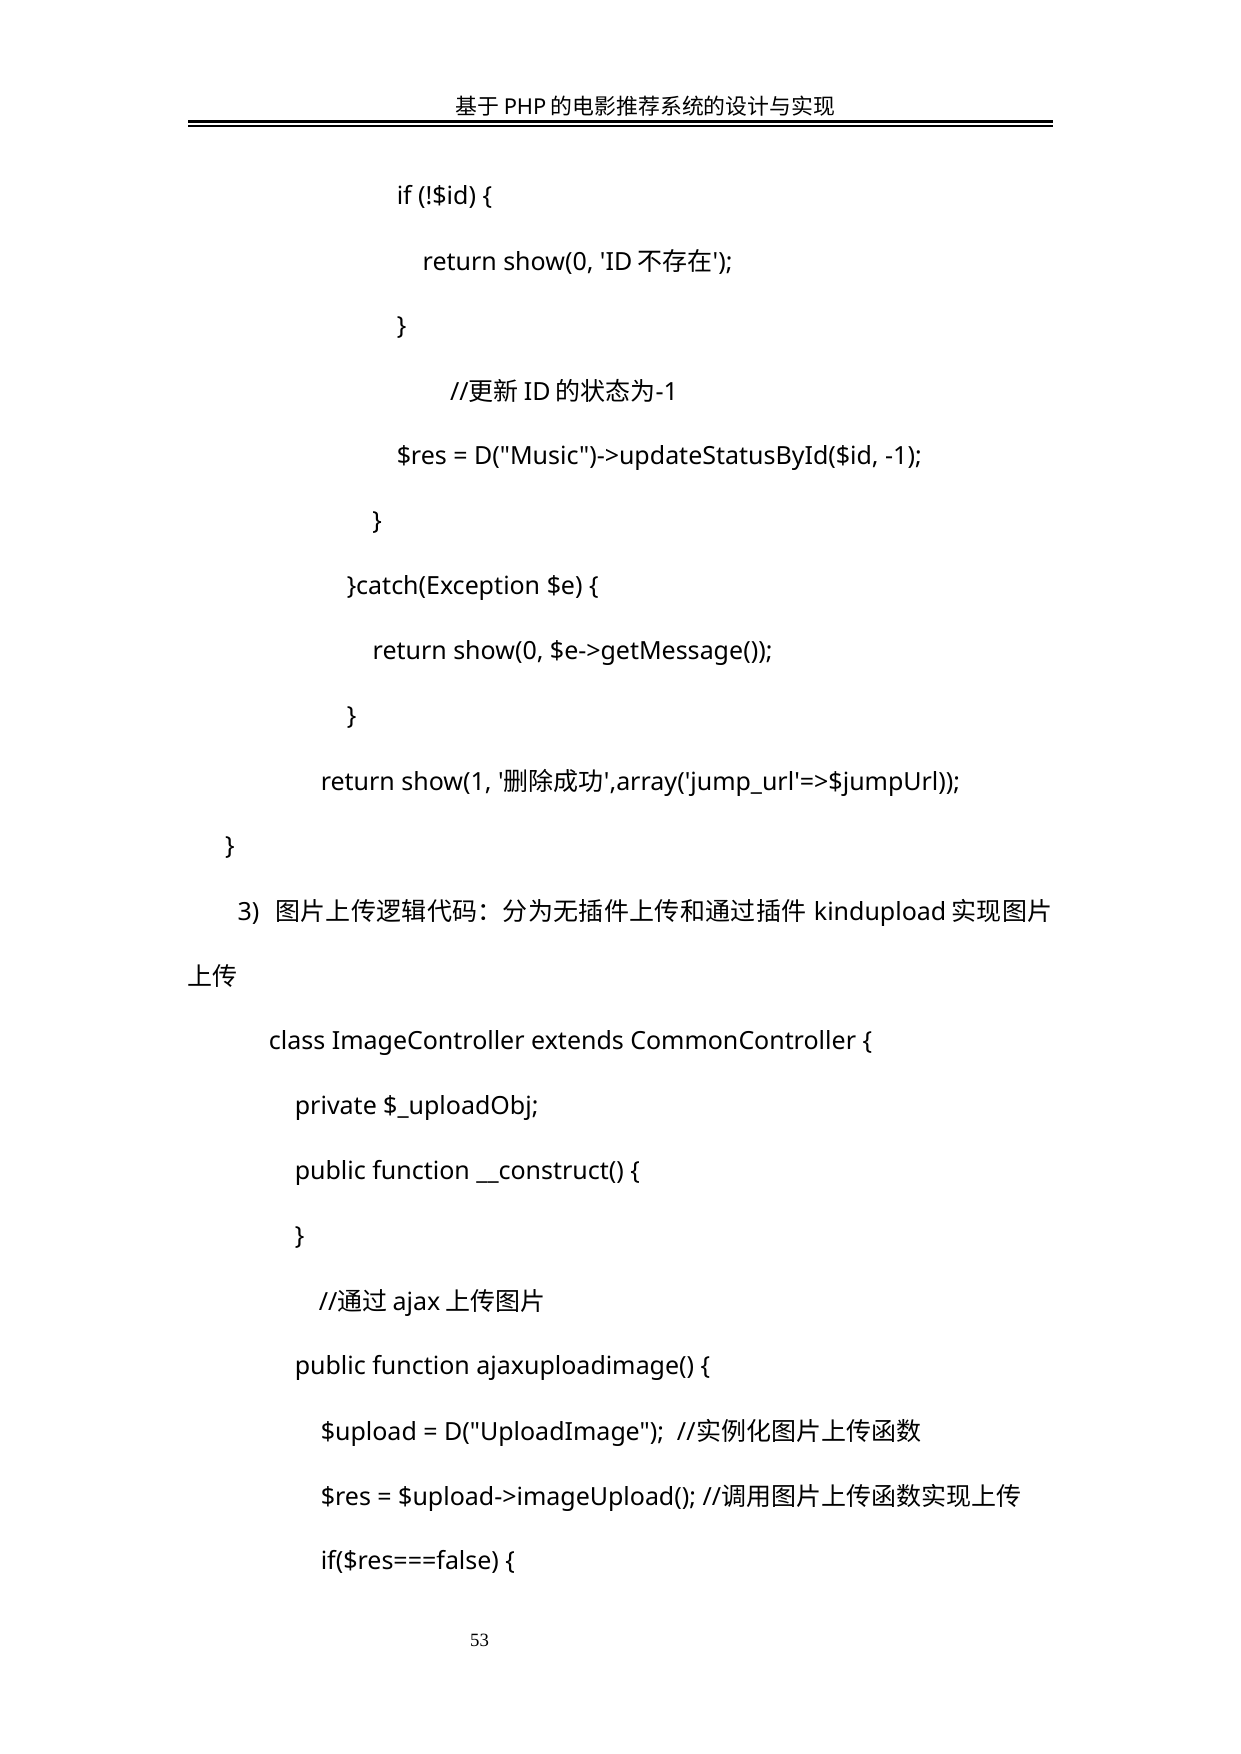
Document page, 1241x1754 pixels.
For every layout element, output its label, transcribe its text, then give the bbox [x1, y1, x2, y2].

text } [225, 1202, 1053, 1267]
text if($res===false) { [225, 1527, 1053, 1592]
list 图片上传逻辑代码：分为无插件上传和通过插件kindupload实现图片上传 [187, 877, 1053, 1007]
text //通过ajax上传图片 [275, 1267, 1053, 1332]
text } [225, 292, 1053, 357]
text return show(0, $e->getMessage()); [225, 617, 1053, 682]
text public function __construct() { [225, 1137, 1053, 1202]
text public function ajaxuploadimage() { [225, 1332, 1053, 1397]
text $upload = D("UploadImage"); //实例化图片上传函数 [225, 1397, 1053, 1462]
text return show(1, '删除成功',array('jump_url'=>$jumpUrl)); [225, 747, 1053, 812]
text }catch(Exception $e) { [225, 552, 1053, 617]
text class ImageController extends CommonController { [225, 1007, 1053, 1072]
text } [225, 682, 1053, 747]
text return show(0, 'ID不存在'); [225, 227, 1053, 292]
text } [225, 487, 1053, 552]
text $res = D("Music")->updateStatusById($id, -1); [225, 422, 1053, 487]
text private $_uploadObj; [225, 1072, 1053, 1137]
text $res = $upload->imageUpload(); //调用图片上传函数实现上传 [225, 1462, 1053, 1527]
text } [225, 812, 1053, 877]
text if (!$id) { [225, 162, 1053, 227]
text //更新ID的状态为-1 [225, 357, 1053, 422]
